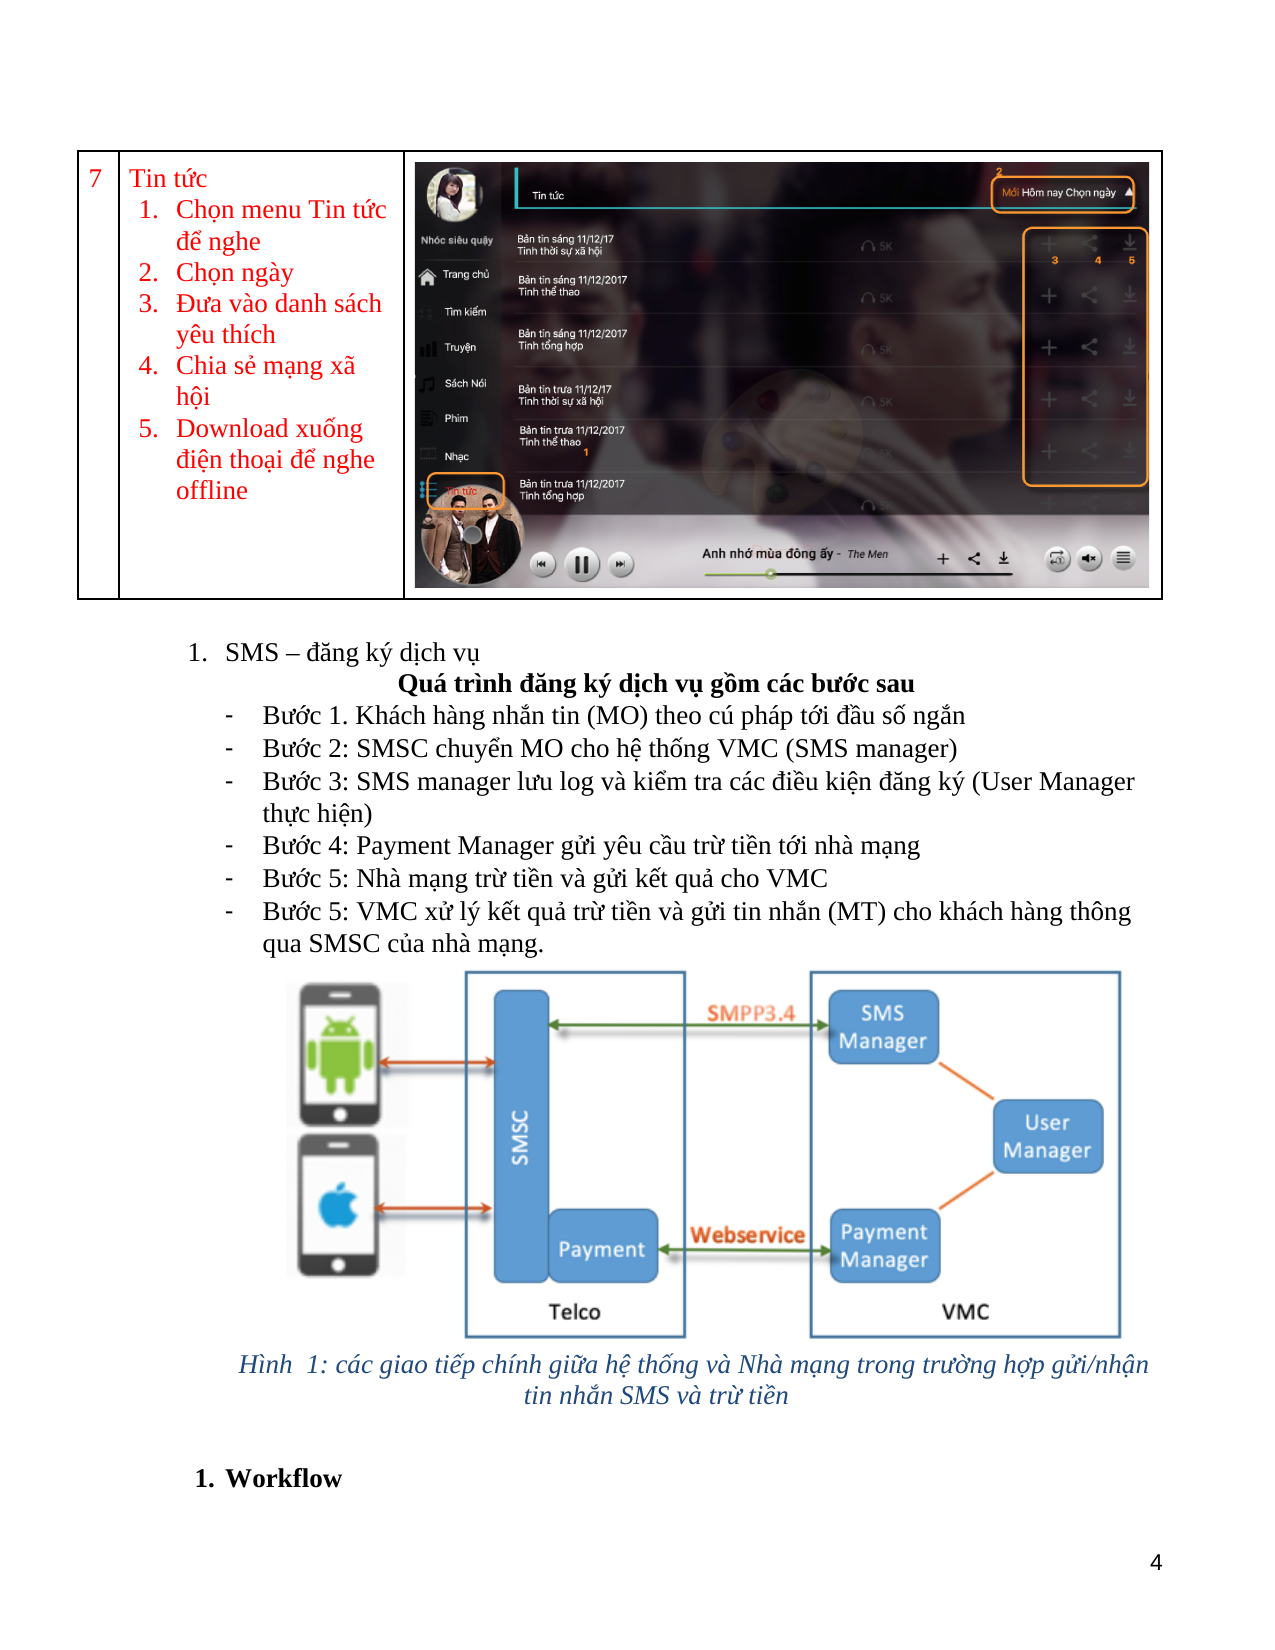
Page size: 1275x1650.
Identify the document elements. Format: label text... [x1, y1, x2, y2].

table_cell [405, 152, 1161, 598]
list Bước 3: SMS manager lưu log và kiểm tra các điều kiện đăng ký (User Manager thực hiện) [225, 764, 1162, 828]
list Bước 5: Nhà mạng trừ tiền và gửi kết quả cho VMC [225, 861, 1162, 894]
list SMS – đăng ký dịch vụ [187, 636, 1162, 667]
list Bước 4: Payment Manager gửi yêu cầu trừ tiền tới nhà mạng [225, 828, 1162, 861]
table_cell 7 [79, 152, 118, 598]
picture [286, 958, 1139, 1349]
list Bước 1. Khách hàng nhắn tin (MO) theo cú pháp tới đầu số ngắn [225, 698, 1162, 731]
list Bước 5: VMC xử lý kết quả trừ tiền và gửi tin nhắn (MT) cho khách hàng thông qua SMSC của nhà mạng. [225, 894, 1162, 958]
list Workflow [0, 1462, 1162, 1493]
text Quá trình đăng ký dịch vụ gồm các bước sau [150, 667, 1162, 698]
table_cell Tin tức Chọn menu Tin tức để nghe Chọn ngày Đưa vào danh sách yêu thích Chia sẻ mạng xã hội Download xuống điện thoại để nghe offline [120, 152, 403, 598]
picture [414, 162, 1150, 588]
list Bước 2: SMSC chuyển MO cho hệ thống VMC (SMS manager) [225, 731, 1162, 764]
